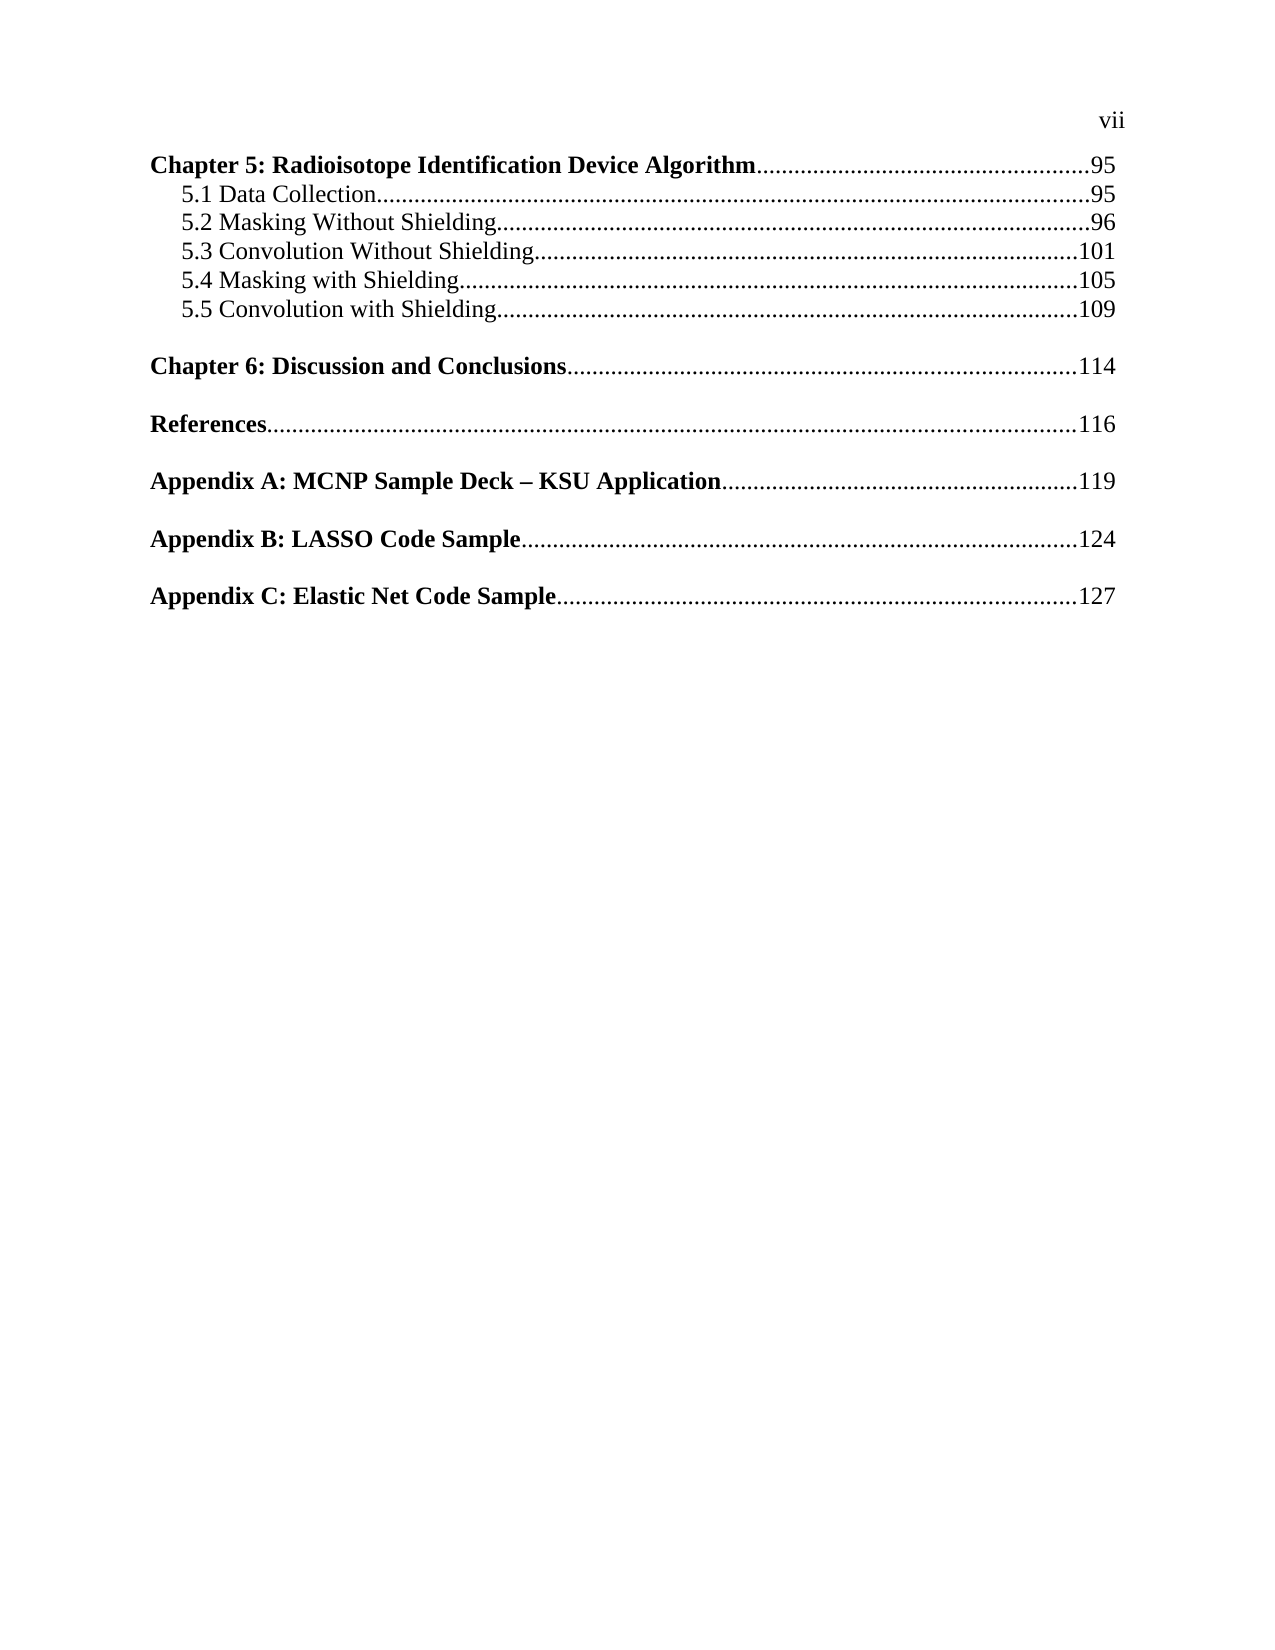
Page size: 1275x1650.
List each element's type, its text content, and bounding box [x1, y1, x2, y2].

text 5.1 Data Collection 95 [150, 179, 1125, 207]
text 5.5 Convolution with Shielding 109 [150, 294, 1125, 322]
text 5.3 Convolution Without Shielding 101 [150, 236, 1125, 265]
text Chapter 5: Radioisotope Identification Device Algorithm 95 [150, 150, 1125, 179]
text References 116 [150, 409, 1125, 437]
text 5.4 Masking with Shielding 105 [150, 265, 1125, 294]
text Appendix C: Elastic Net Code Sample 127 [150, 581, 1125, 610]
text Appendix B: LASSO Code Sample 124 [150, 524, 1125, 552]
text Appendix A: MCNP Sample Deck – KSU Application 119 [150, 466, 1125, 495]
text 5.2 Masking Without Shielding 96 [150, 207, 1125, 236]
text Chapter 6: Discussion and Conclusions 114 [150, 351, 1125, 380]
